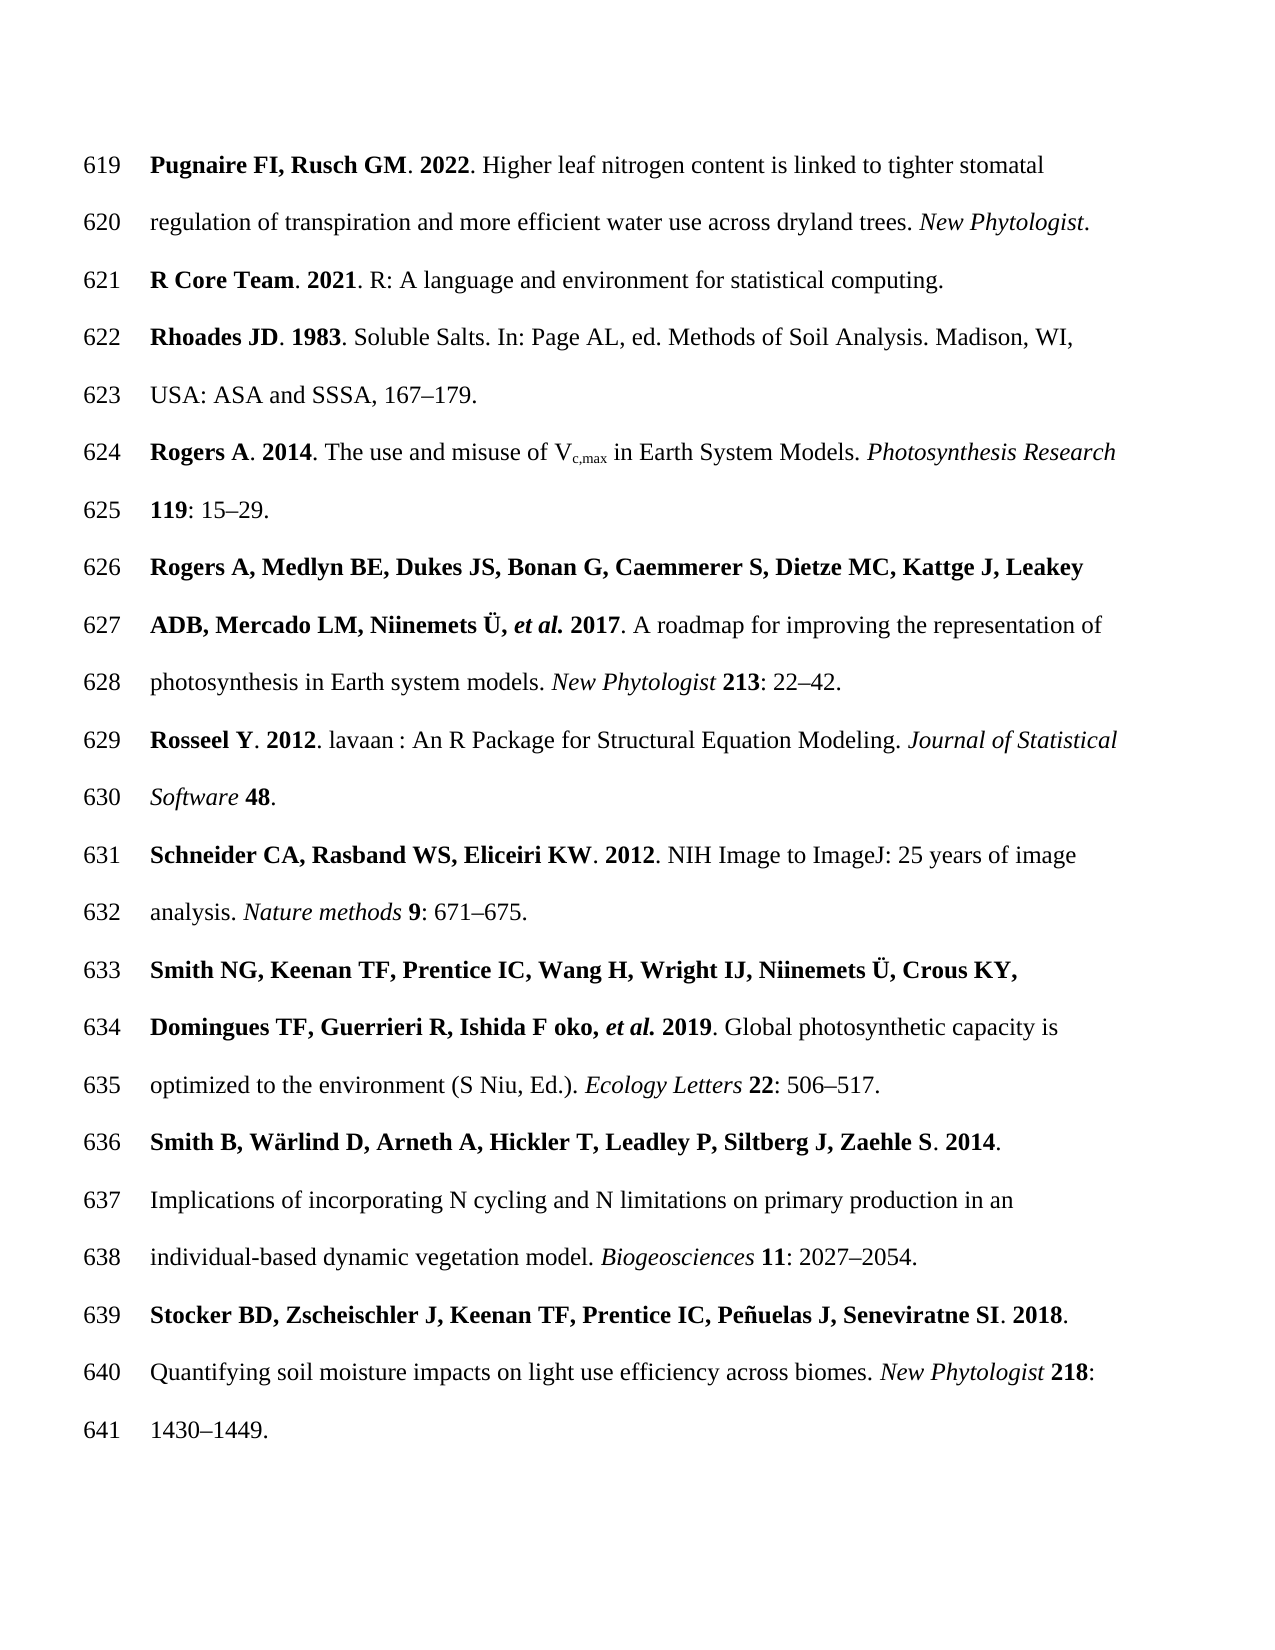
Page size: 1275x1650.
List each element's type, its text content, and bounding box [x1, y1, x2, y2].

text R Core Team. 2021. R: A language and environment for statistical computing. [150, 265, 1125, 294]
text Rogers A, Medlyn BE, Dukes JS, Bonan G, Caemmerer S, Dietze MC, Kattge J, Leakey ADB, Mercado LM, Niinemets Ü, et al. 2017. A roadmap for improving the representation of photosynthesis in Earth system models. New Phytologist 213: 22–42. [150, 552, 1125, 696]
text Rhoades JD. 1983. Soluble Salts. In: Page AL, ed. Methods of Soil Analysis. Madison, WI, USA: ASA and SSSA, 167–179. [150, 322, 1125, 409]
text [150, 150, 1125, 236]
text Stocker BD, Zscheischler J, Keenan TF, Prentice IC, Peñuelas J, Seneviratne SI. 2018. Quantifying soil moisture impacts on light use efficiency across biomes. New Phytologist 218: 1430–1449. [150, 1300, 1125, 1444]
text Smith B, Wärlind D, Arneth A, Hickler T, Leadley P, Siltberg J, Zaehle S. 2014. Implications of incorporating N cycling and N limitations on primary production in an individual-based dynamic vegetation model. Biogeosciences 11: 2027–2054. [150, 1127, 1125, 1271]
text Smith NG, Keenan TF, Prentice IC, Wang H, Wright IJ, Niinemets Ü, Crous KY, Domingues TF, Guerrieri R, Ishida F oko, et al. 2019. Global photosynthetic capacity is optimized to the environment (S Niu, Ed.). Ecology Letters 22: 506–517. [150, 955, 1125, 1099]
text Schneider CA, Rasband WS, Eliceiri KW. 2012. NIH Image to ImageJ: 25 years of image analysis. Nature methods 9: 671–675. [150, 840, 1125, 926]
text Rosseel Y. 2012. lavaan : An R Package for Structural Equation Modeling. Journal of Statistical Software 48. [150, 725, 1125, 811]
text Rogers A. 2014. The use and misuse of Vc,max in Earth System Models. Photosynthesis Research 119: 15–29. [150, 437, 1125, 524]
